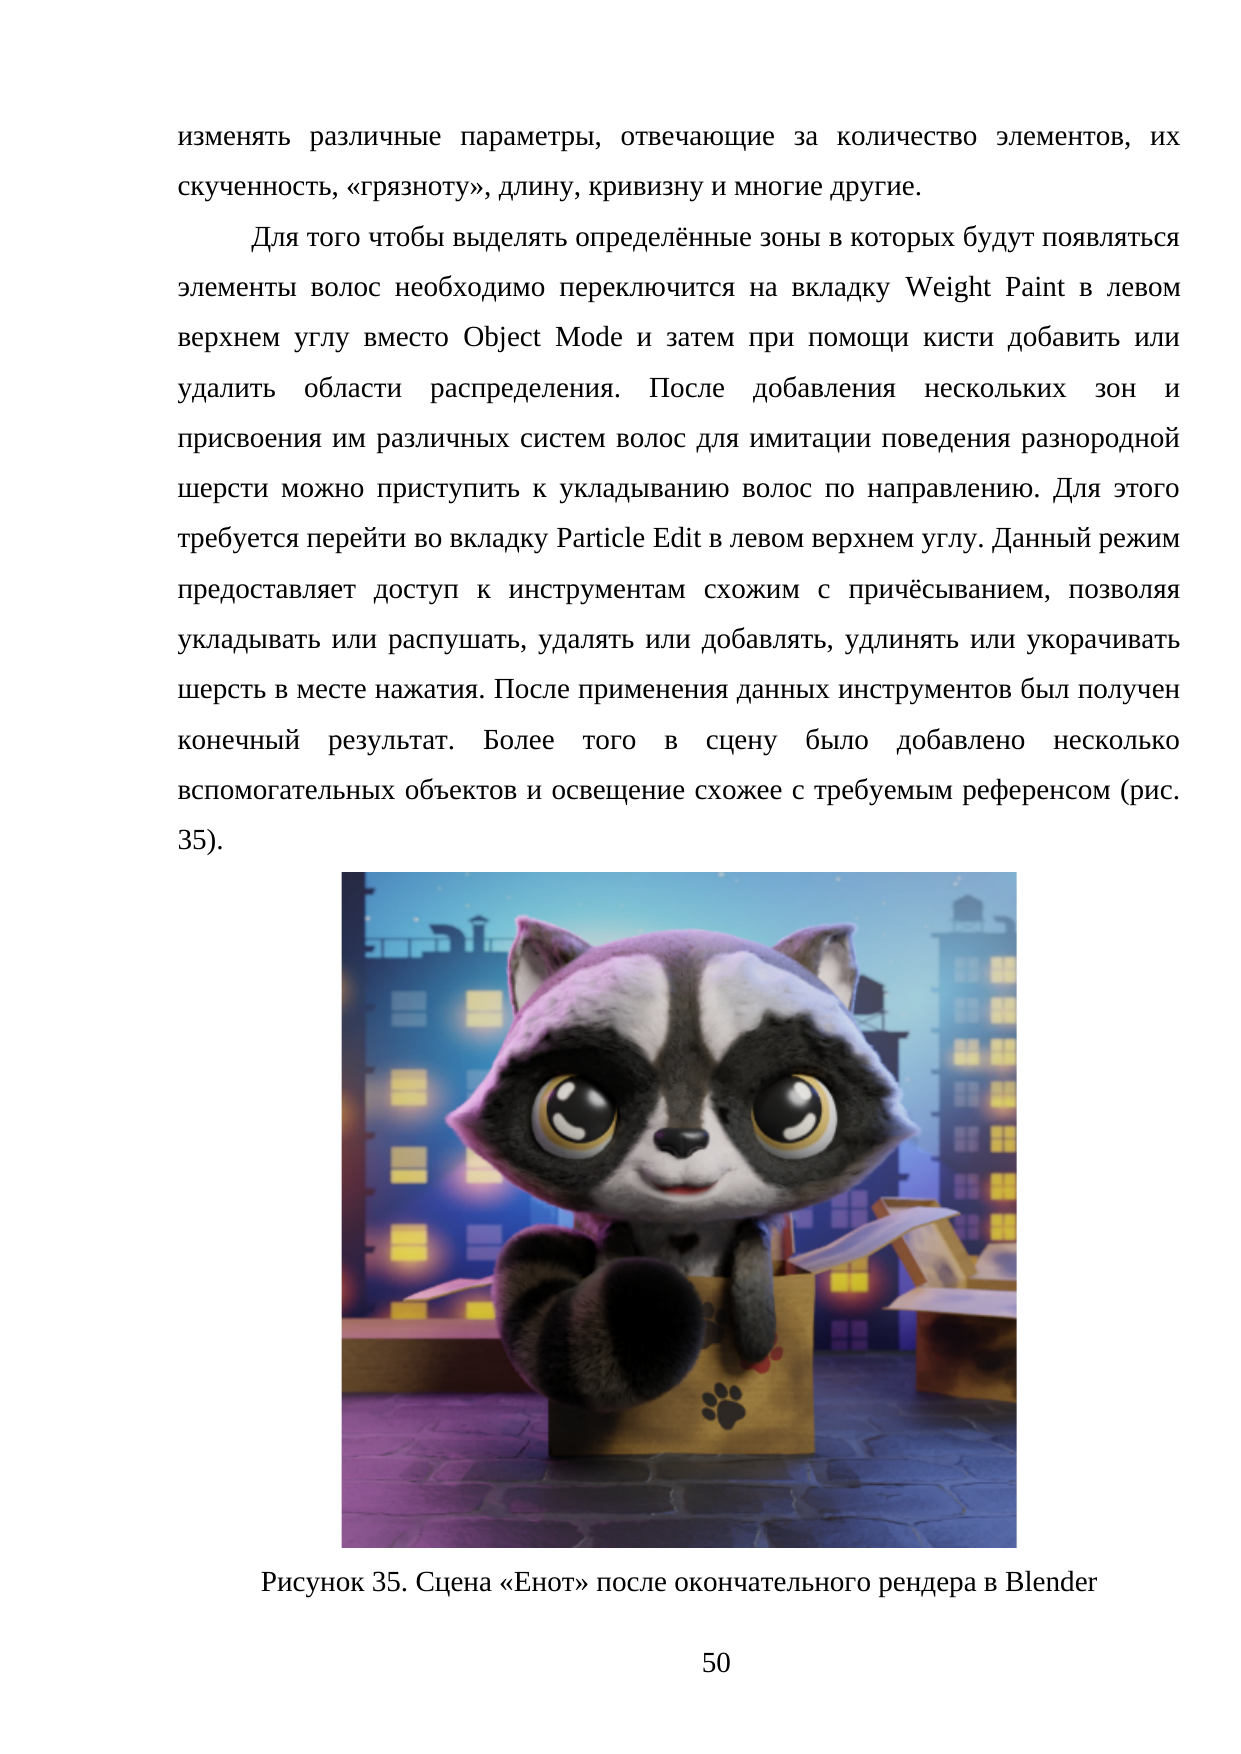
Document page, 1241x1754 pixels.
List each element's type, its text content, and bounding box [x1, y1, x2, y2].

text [177, 118, 1181, 202]
text Рисунок 35. Сцена «Енот» после окончательного рендера в Blender [177, 1564, 1181, 1598]
picture [341, 872, 1017, 1548]
text Для того чтобы выделять определённые зоны в которых будут появляться элементы волос необходимо переключится на вкладку Weight Paint в левом верхнем углу вместо Object Mode и затем при помощи кисти добавить или удалить области распределения. После добавления нескольких зон и присвоения им различных систем волос для имитации поведения разнородной шерсти можно приступить к укладыванию волос по направлению. Для этого требуется перейти во вкладку Particle Edit в левом верхнем углу. Данный режим предоставляет доступ к инструментам схожим с причёсыванием, позволяя укладывать или распушать, удалять или добавлять, удлинять или укорачивать шерсть в месте нажатия. После применения данных инструментов был получен конечный результат. Более того в сцену было добавлено несколько вспомогательных объектов и освещение схожее с требуемым референсом (рис. 35). [177, 219, 1181, 856]
